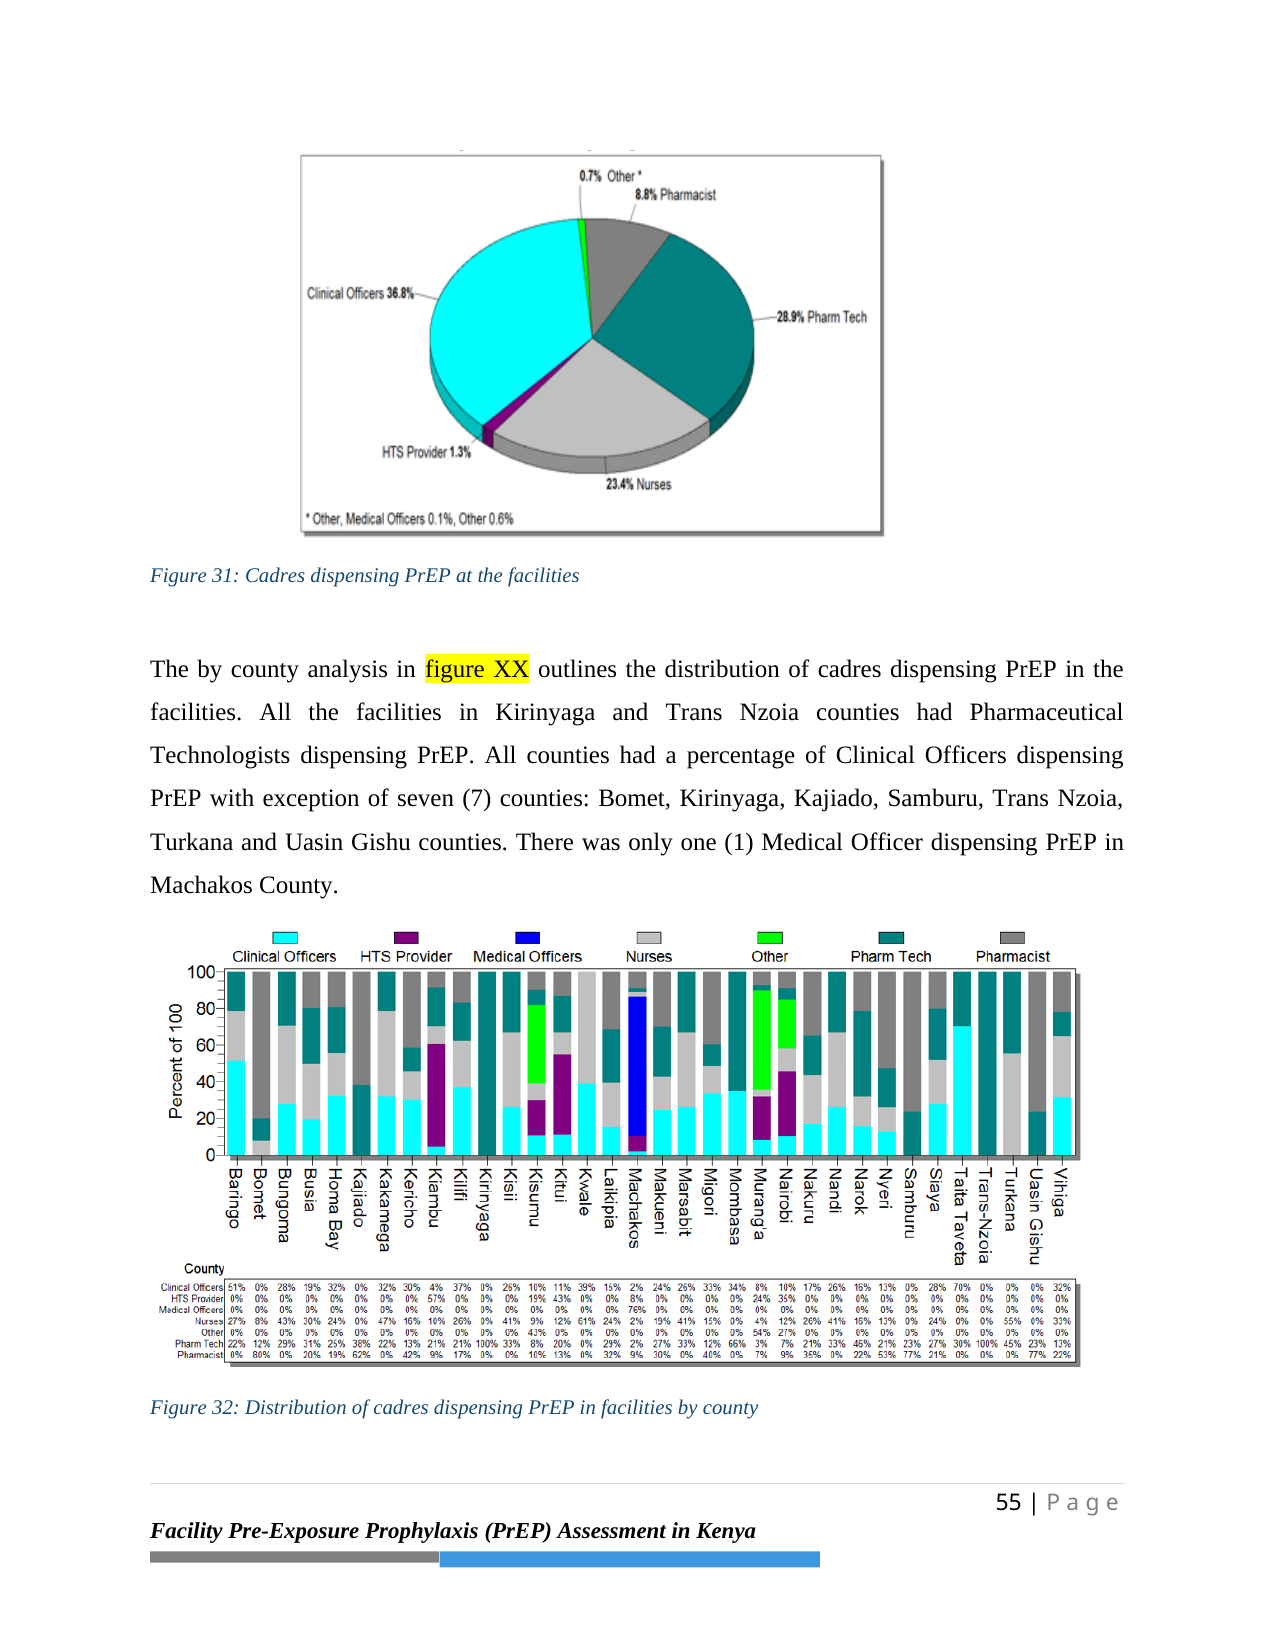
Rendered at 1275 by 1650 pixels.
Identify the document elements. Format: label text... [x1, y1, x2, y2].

picture [150, 925, 1125, 1376]
text Figure 32: Distribution of cadres dispensing PrEP in facilities by county [150, 1395, 1125, 1419]
picture [300, 150, 888, 544]
text Figure 31: Cadres dispensing PrEP at the facilities [150, 563, 1125, 587]
text The by county analysis in figure XX outlines the distribution of cadres dispensing PrEP in the facilities. All the facilities in Kirinyaga and Trans Nzoia counties had Pharmaceutical Technologists dispensing PrEP. All counties had a percentage of Clinical Officers dispensing PrEP with exception of seven (7) counties: Bomet, Kirinyaga, Kajiado, Samburu, Trans Nzoia, Turkana and Uasin Gishu counties. There was only one (1) Medical Officer dispensing PrEP in Machakos County. [150, 654, 1125, 898]
